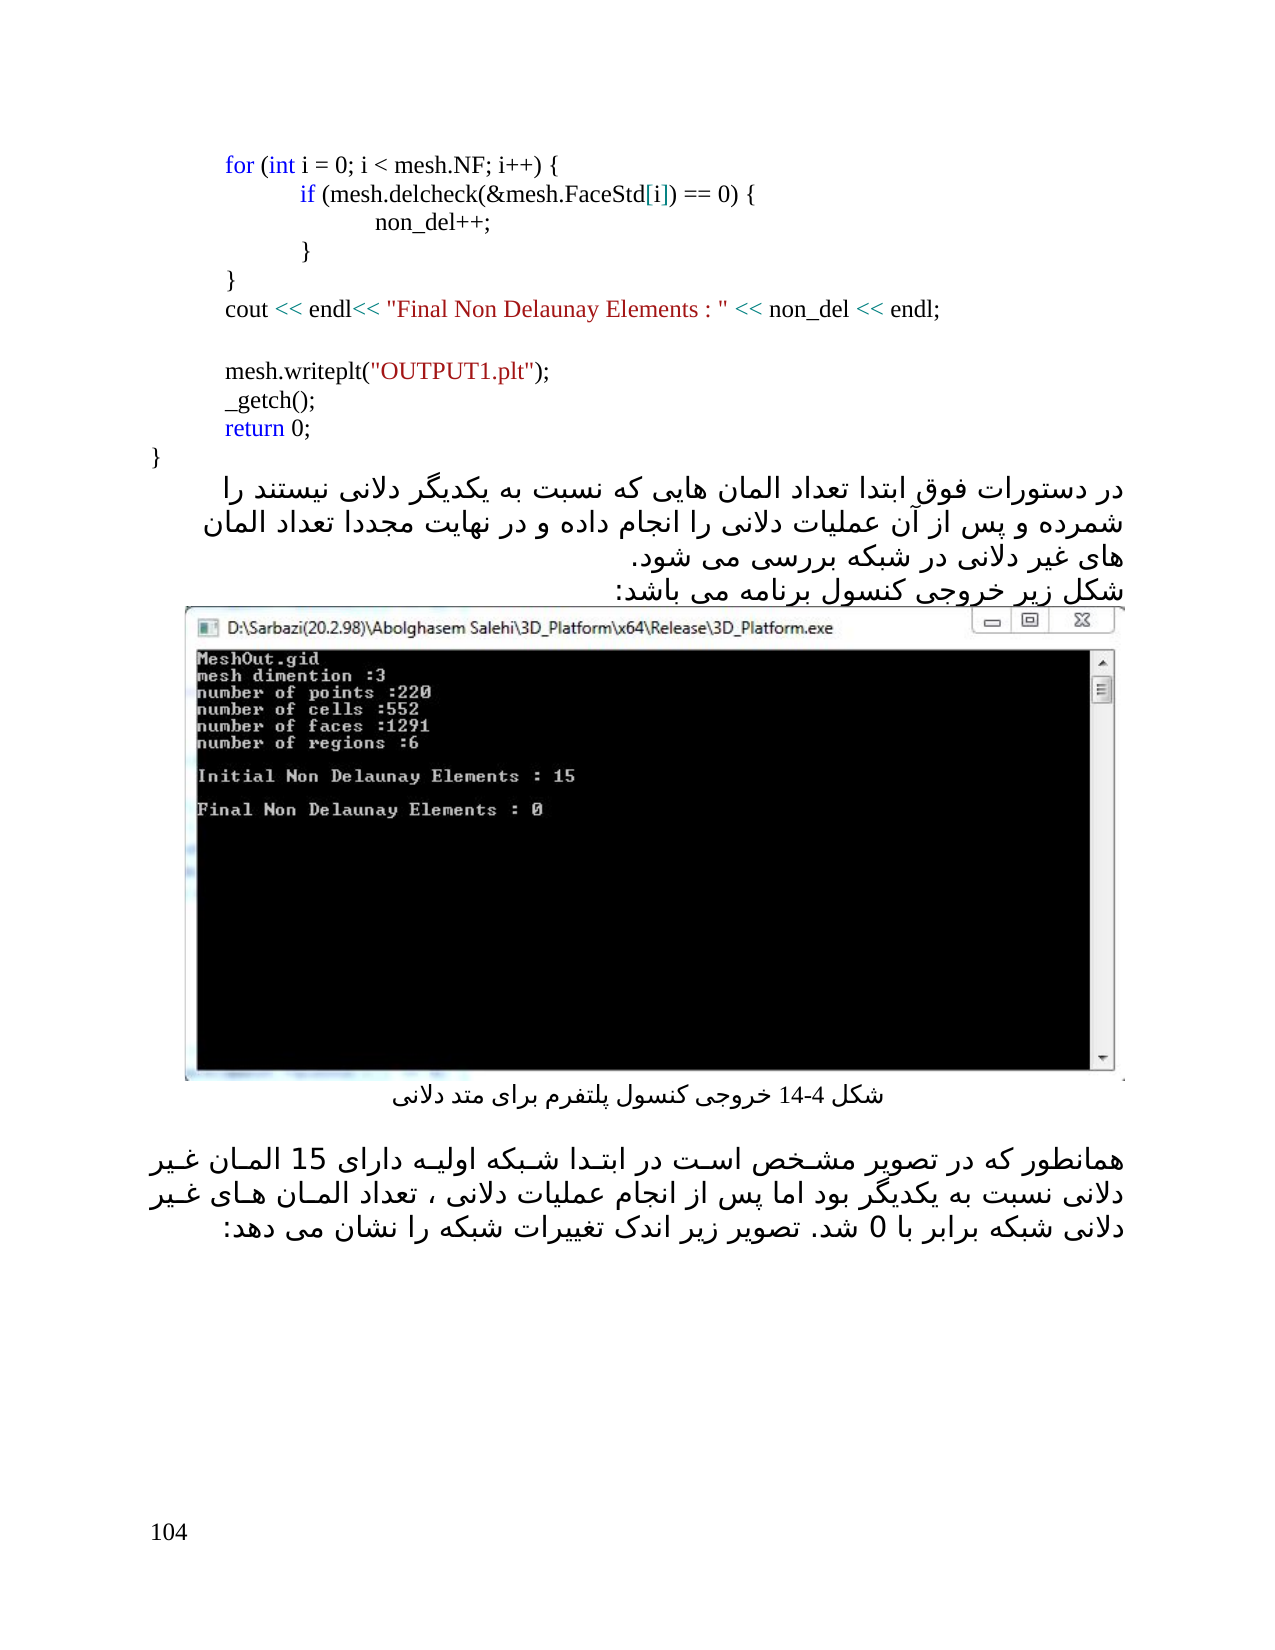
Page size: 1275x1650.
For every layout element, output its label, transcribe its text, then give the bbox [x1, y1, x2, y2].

text return 0; [150, 413, 1125, 442]
text شکل زیر خروجی کنسول برنامه می باشد: [150, 573, 1125, 607]
text mesh.writeplt("OUTPUT1.plt"); [150, 356, 1125, 385]
text } [150, 236, 1125, 265]
text if (mesh.delcheck(&mesh.FaceStd[i]) == 0) { [150, 179, 1125, 207]
text شکل 4-14 خروجی کنسول پلتفرم برای متد دلانی [150, 1080, 1125, 1109]
text non_del++; [150, 207, 1125, 236]
picture [184, 606, 1125, 1081]
text _getch(); [150, 385, 1125, 413]
text for (int i = 0; i < mesh.NF; i++) { [150, 150, 1125, 179]
text } [150, 265, 1125, 294]
text همانطور که در تصویر مشخص است در ابتدا شبکه اولیه دارای 15 المان غیر دلانی نسبت به یکدیگر بود اما پس از انجام عملیات دلانی ، تعداد المان های غیر دلانی شبکه برابر با 0 شد. تصویر زیر اندک تغییرات شبکه را نشان می دهد: [150, 1143, 1125, 1244]
text در دستورات فوق ابتدا تعداد المان هایی که نسبت به یکدیگر دلانی نیستند را شمرده و پس از آن عملیات دلانی را انجام داده و در نهایت مجددا تعداد المان های غیر دلانی در شبکه بررسی می شود. [150, 471, 1125, 573]
text cout << endl<< "Final Non Delaunay Elements : " << non_del << endl; [150, 294, 1125, 322]
text } [150, 442, 1125, 471]
